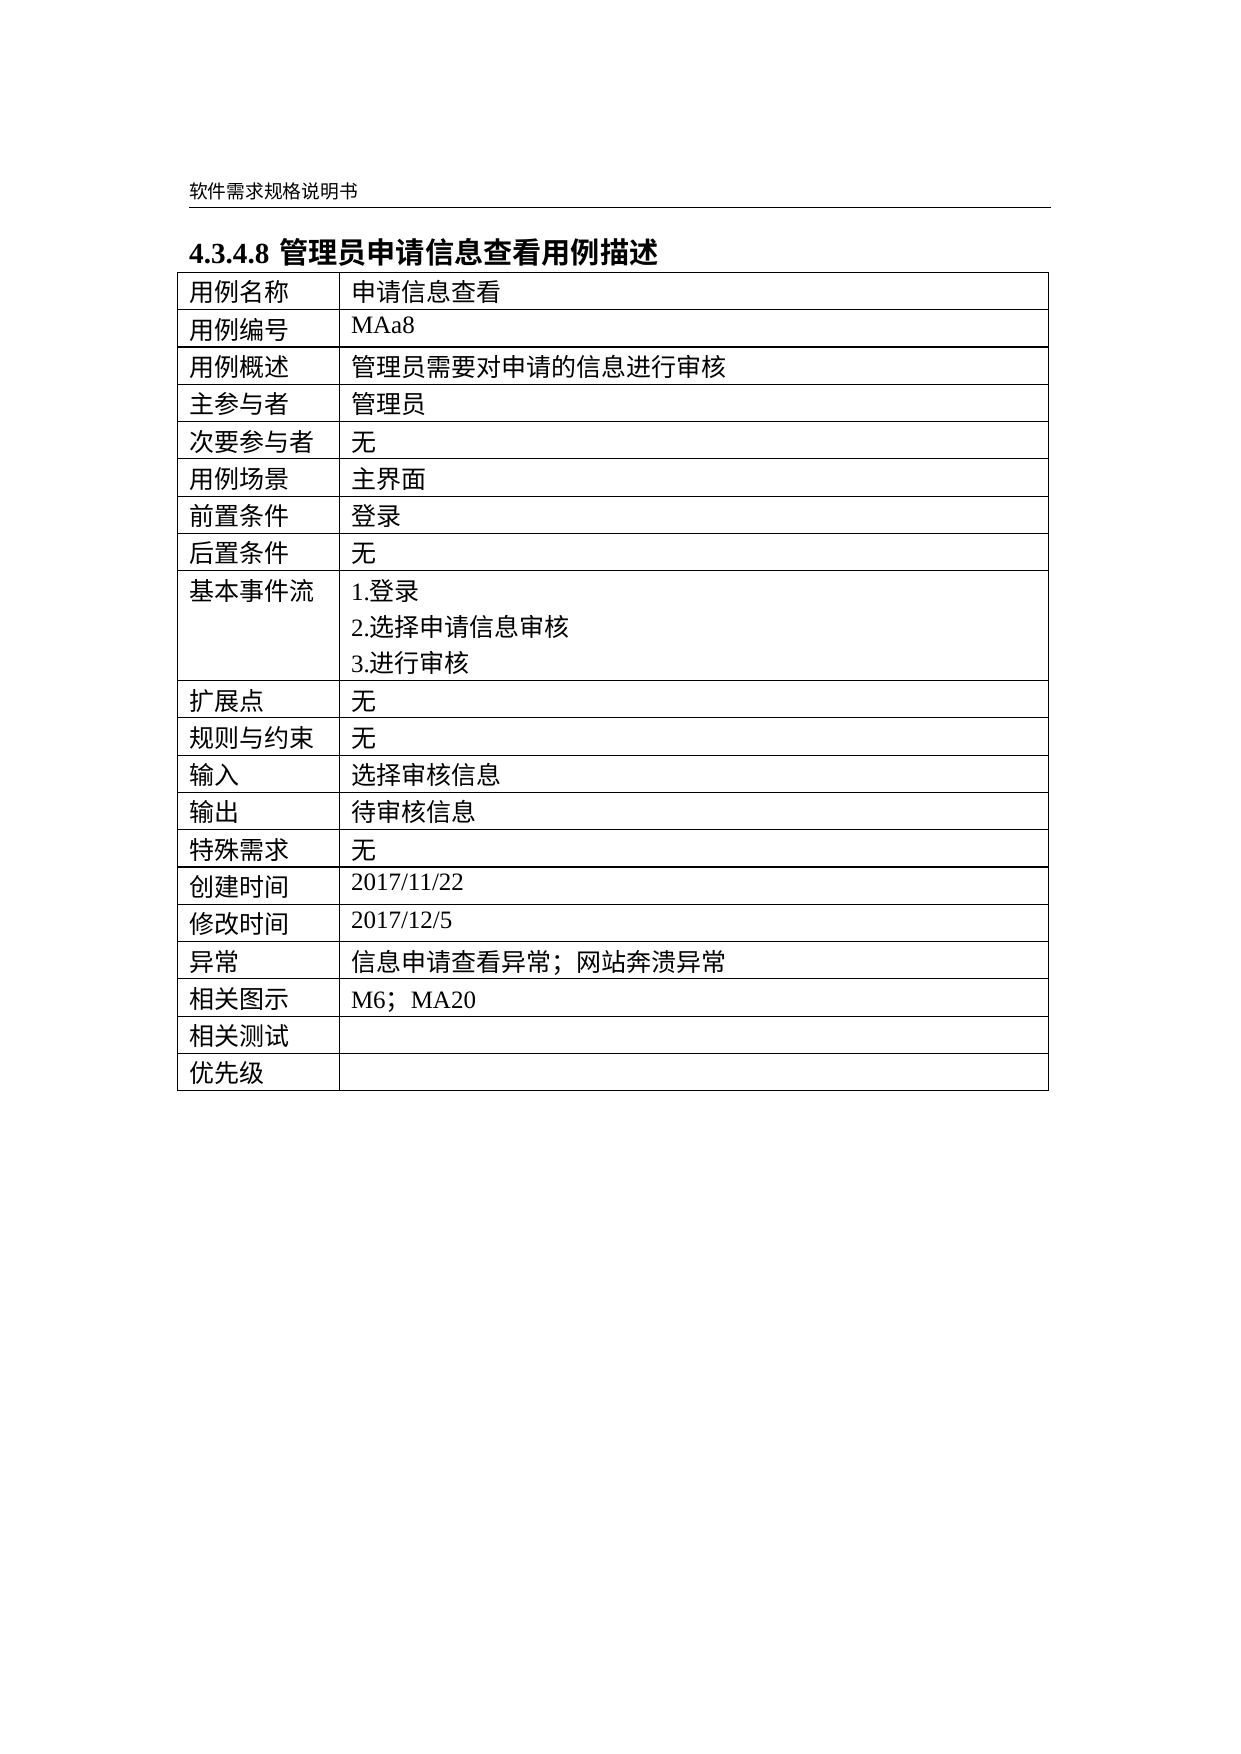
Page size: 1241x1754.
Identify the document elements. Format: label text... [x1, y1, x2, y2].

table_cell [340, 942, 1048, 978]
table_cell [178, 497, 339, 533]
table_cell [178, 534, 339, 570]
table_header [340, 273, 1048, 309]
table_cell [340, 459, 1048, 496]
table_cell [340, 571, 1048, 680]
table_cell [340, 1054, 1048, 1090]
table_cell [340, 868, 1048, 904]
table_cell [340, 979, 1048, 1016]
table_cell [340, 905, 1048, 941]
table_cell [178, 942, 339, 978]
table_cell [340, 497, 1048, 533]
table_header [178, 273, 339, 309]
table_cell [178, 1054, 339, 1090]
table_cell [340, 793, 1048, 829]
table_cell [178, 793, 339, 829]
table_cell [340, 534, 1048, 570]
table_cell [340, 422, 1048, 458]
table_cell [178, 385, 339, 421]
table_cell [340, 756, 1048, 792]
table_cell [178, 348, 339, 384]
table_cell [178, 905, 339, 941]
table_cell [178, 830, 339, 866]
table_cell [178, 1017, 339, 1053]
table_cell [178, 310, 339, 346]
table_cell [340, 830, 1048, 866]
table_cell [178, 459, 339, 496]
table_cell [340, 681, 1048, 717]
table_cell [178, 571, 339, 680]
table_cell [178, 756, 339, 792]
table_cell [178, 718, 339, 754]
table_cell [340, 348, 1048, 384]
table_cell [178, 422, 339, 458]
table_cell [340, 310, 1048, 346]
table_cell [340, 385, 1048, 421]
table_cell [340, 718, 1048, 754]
subtitle 管理员申请信息查看用例描述 [189, 229, 1051, 272]
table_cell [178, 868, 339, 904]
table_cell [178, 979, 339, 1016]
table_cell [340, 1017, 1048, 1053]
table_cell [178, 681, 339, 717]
